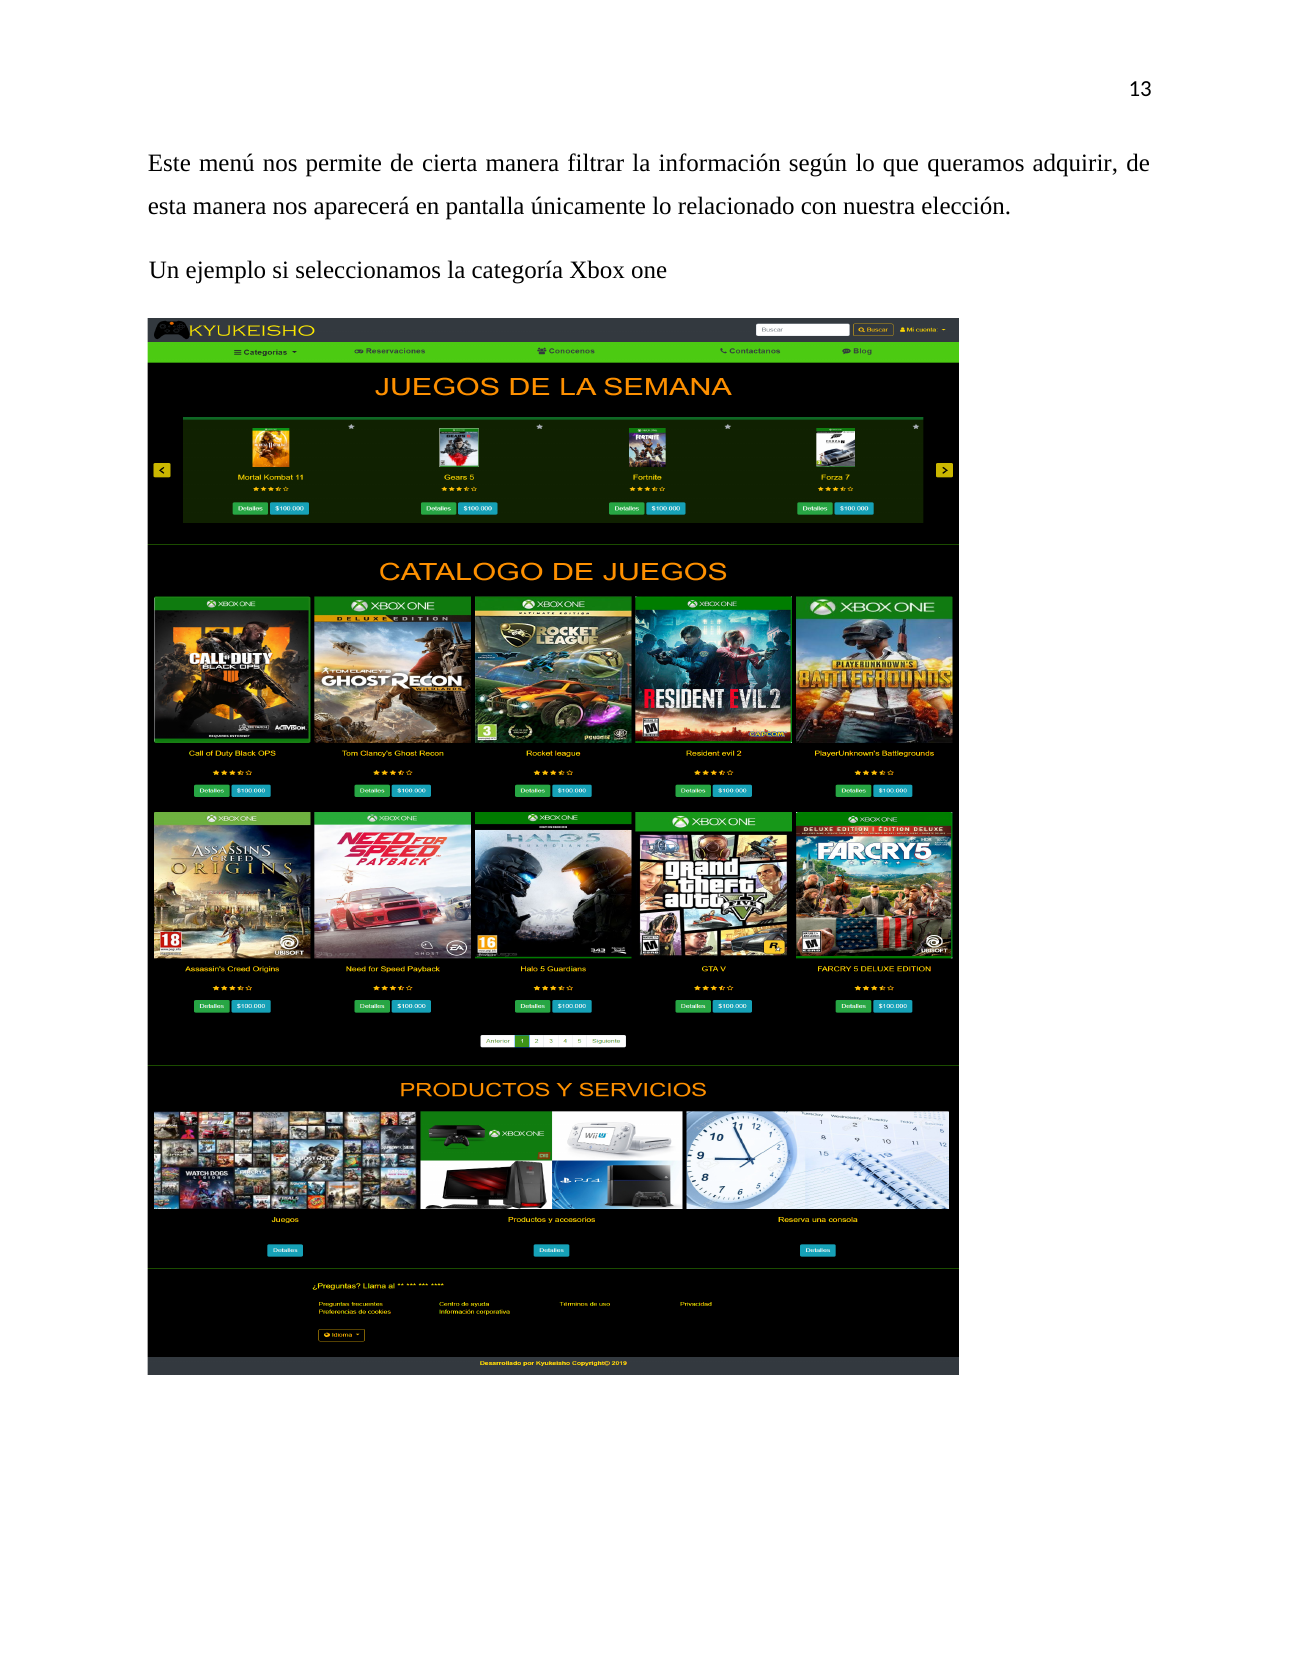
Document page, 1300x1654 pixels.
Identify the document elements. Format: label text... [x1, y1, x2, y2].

text Un ejemplo si seleccionamos la categoría Xbox one [74, 255, 1240, 283]
text Este menú nos permite de cierta manera filtrar la información según lo que queramos adquirir, de esta manera nos aparecerá en pantalla únicamente lo relacionado con nuestra elección. [148, 148, 1152, 219]
picture [147, 318, 959, 1375]
